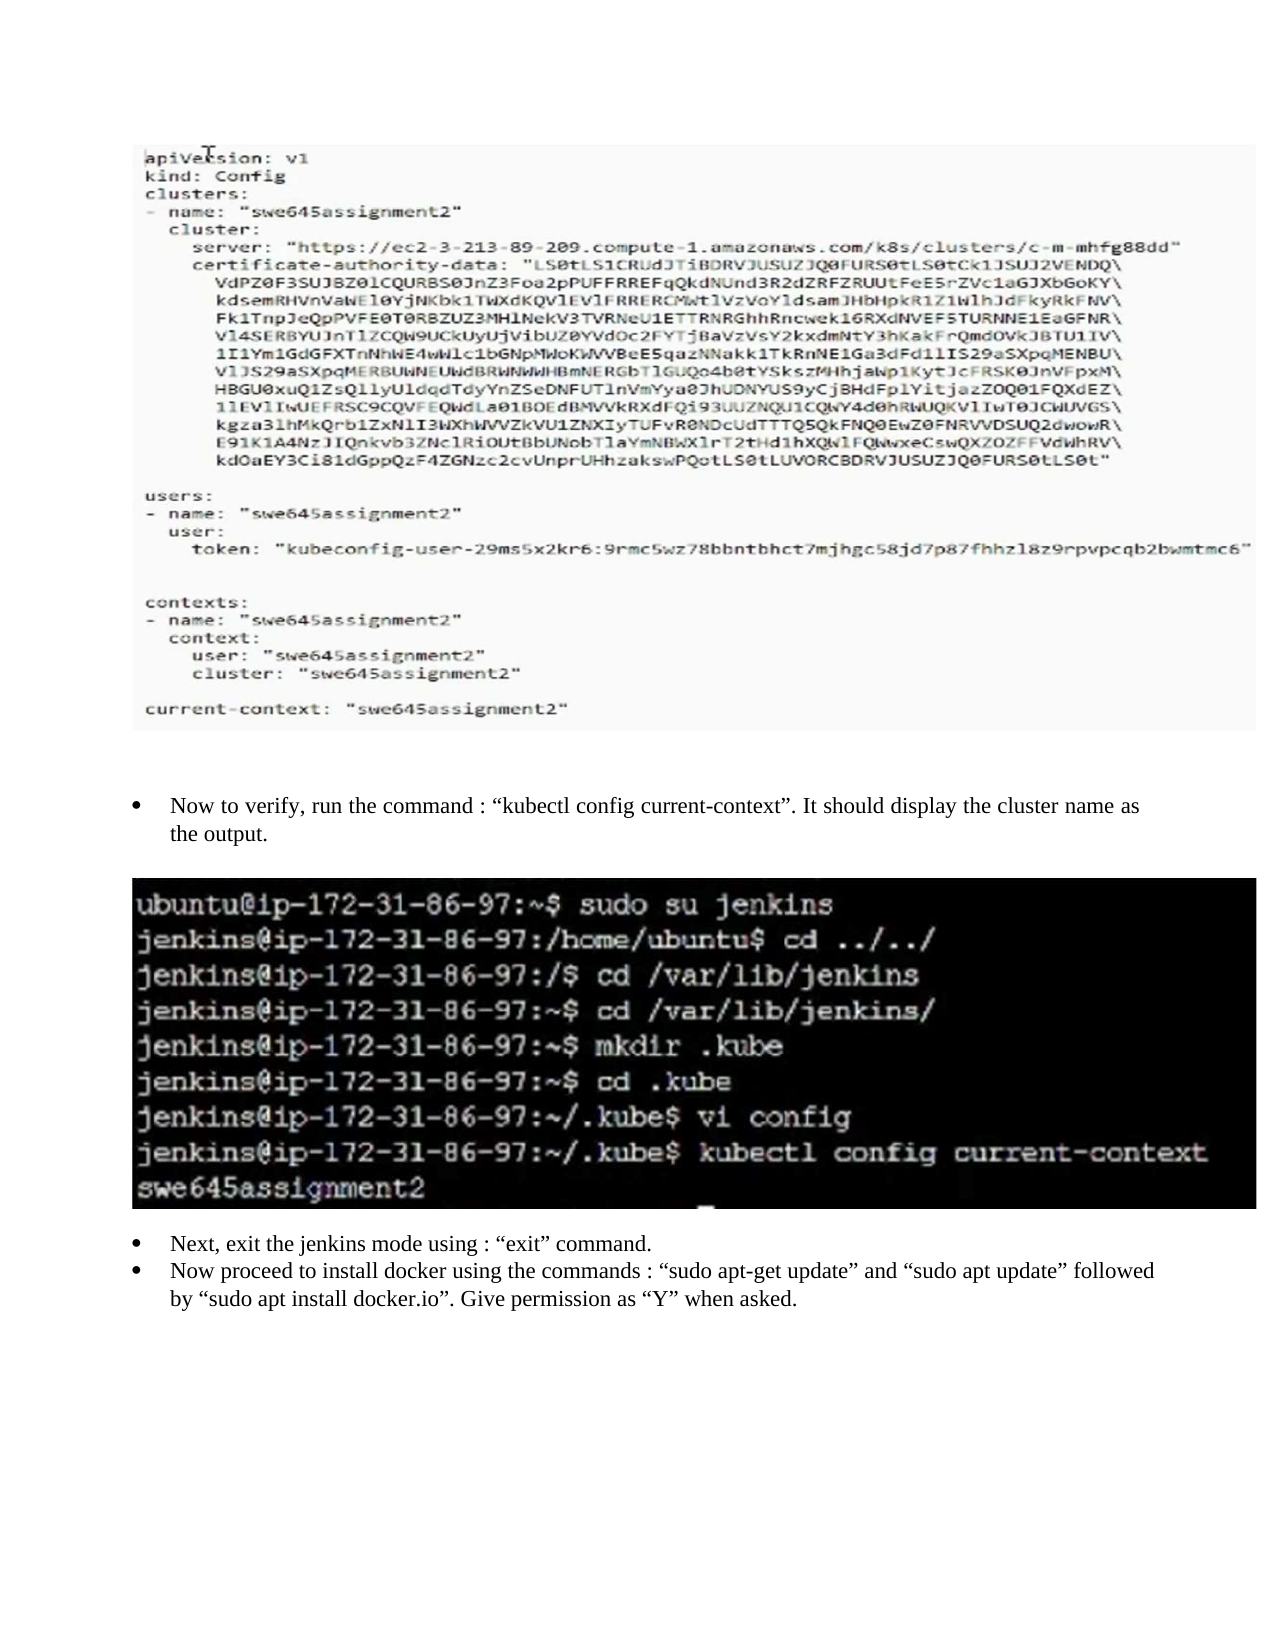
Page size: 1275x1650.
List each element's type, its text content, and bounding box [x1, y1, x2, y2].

list Next, exit the jenkins mode using : “exit” command. [132, 1231, 1200, 1257]
list Now to verify, run the command : “kubectl config current-context”. It should display the cluster name as the output. [132, 792, 1141, 847]
picture [131, 143, 1257, 731]
list Now proceed to install docker using the commands : “sudo apt-get update” and “sudo apt update” followed by “sudo apt install docker.io”. Give permission as “Y” when asked. [132, 1257, 1156, 1311]
